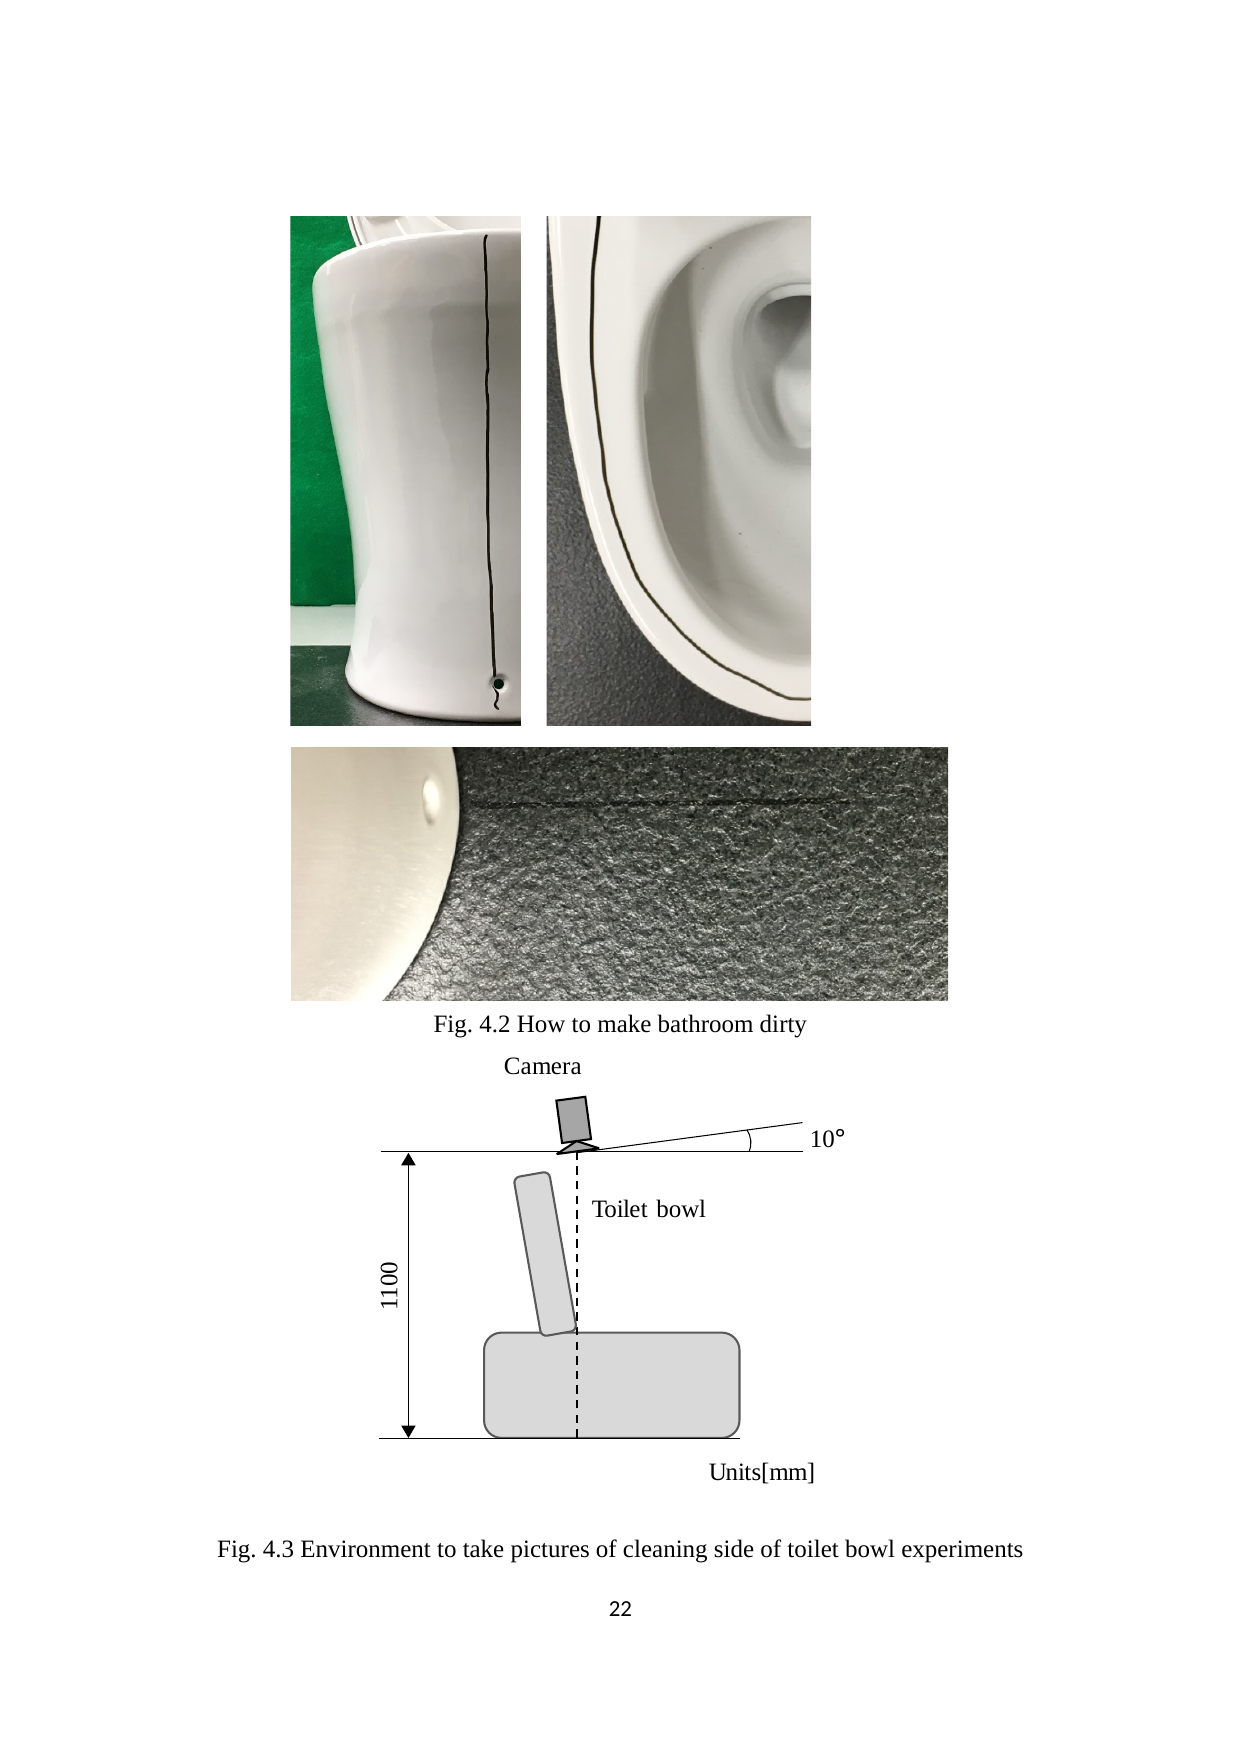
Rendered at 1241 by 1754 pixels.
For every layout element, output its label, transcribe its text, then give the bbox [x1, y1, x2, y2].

text Fig. 4.3 Environment to take pictures of cleaning side of toilet bowl experiments [177, 1529, 1063, 1567]
picture [546, 216, 812, 726]
picture [290, 216, 521, 726]
picture [291, 747, 949, 1001]
text Fig. 4.2 How to make bathroom dirty [177, 1004, 1063, 1042]
